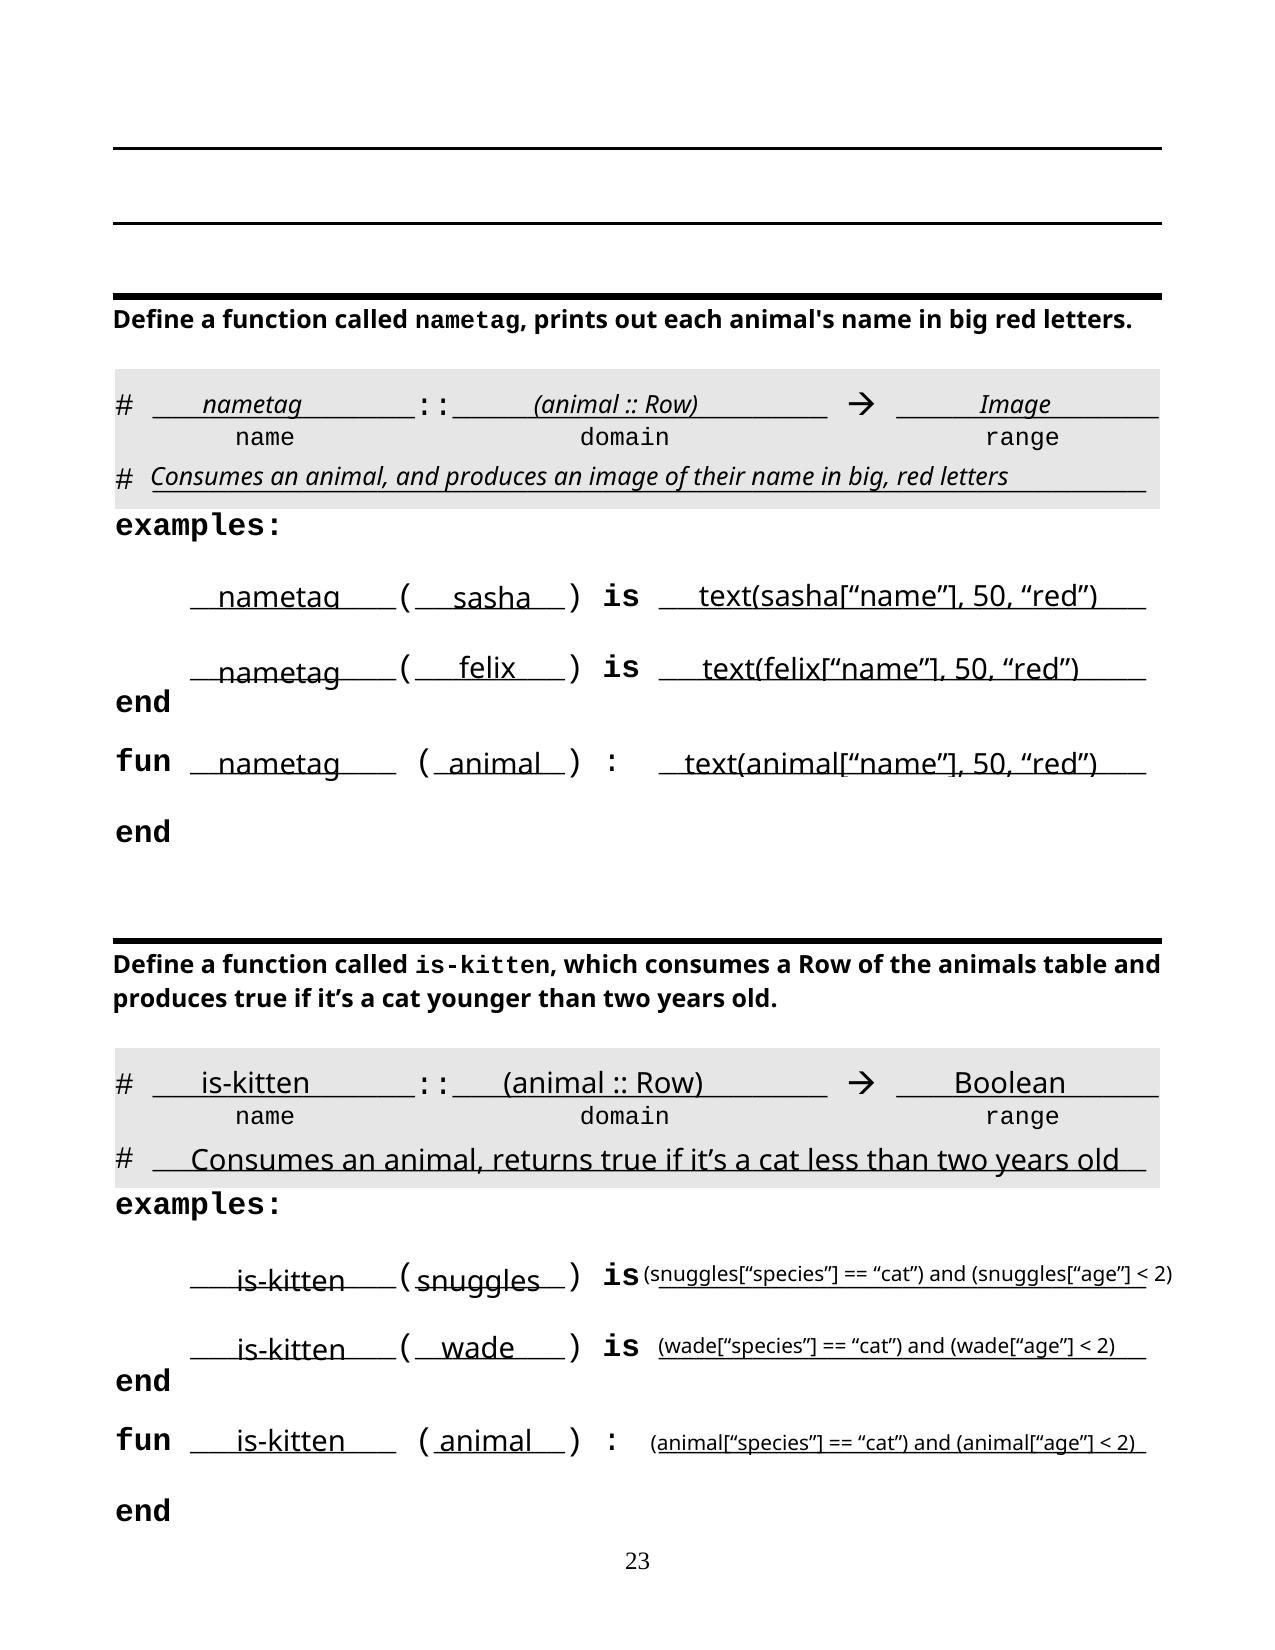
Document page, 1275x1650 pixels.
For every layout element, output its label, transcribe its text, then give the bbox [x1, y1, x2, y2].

text Define a function called is-kitten, which consumes a Row of the animals table and produces true if it’s a cat younger than two years old. [112, 939, 1162, 1015]
table_header # ______________::____________________ ______________ name domain range # _____________________________________________________ [115, 369, 1160, 509]
table_cell fun ___________ (_______) : __________________________ end [115, 722, 1158, 852]
table_header # ______________::____________________ ______________ name domain range # _____________________________________________________ [115, 1048, 1160, 1188]
table_cell examples: ___________(________) is __________________________ ___________(________) is __________________________ end [115, 510, 1158, 722]
table_cell examples: ___________(________) is __________________________ ___________(________) is __________________________ end [115, 1188, 1158, 1401]
text Define a function called nametag, prints out each animal's name in big red letters. [112, 294, 1162, 336]
table_cell fun ___________ (_______) : __________________________ end [115, 1401, 1158, 1531]
